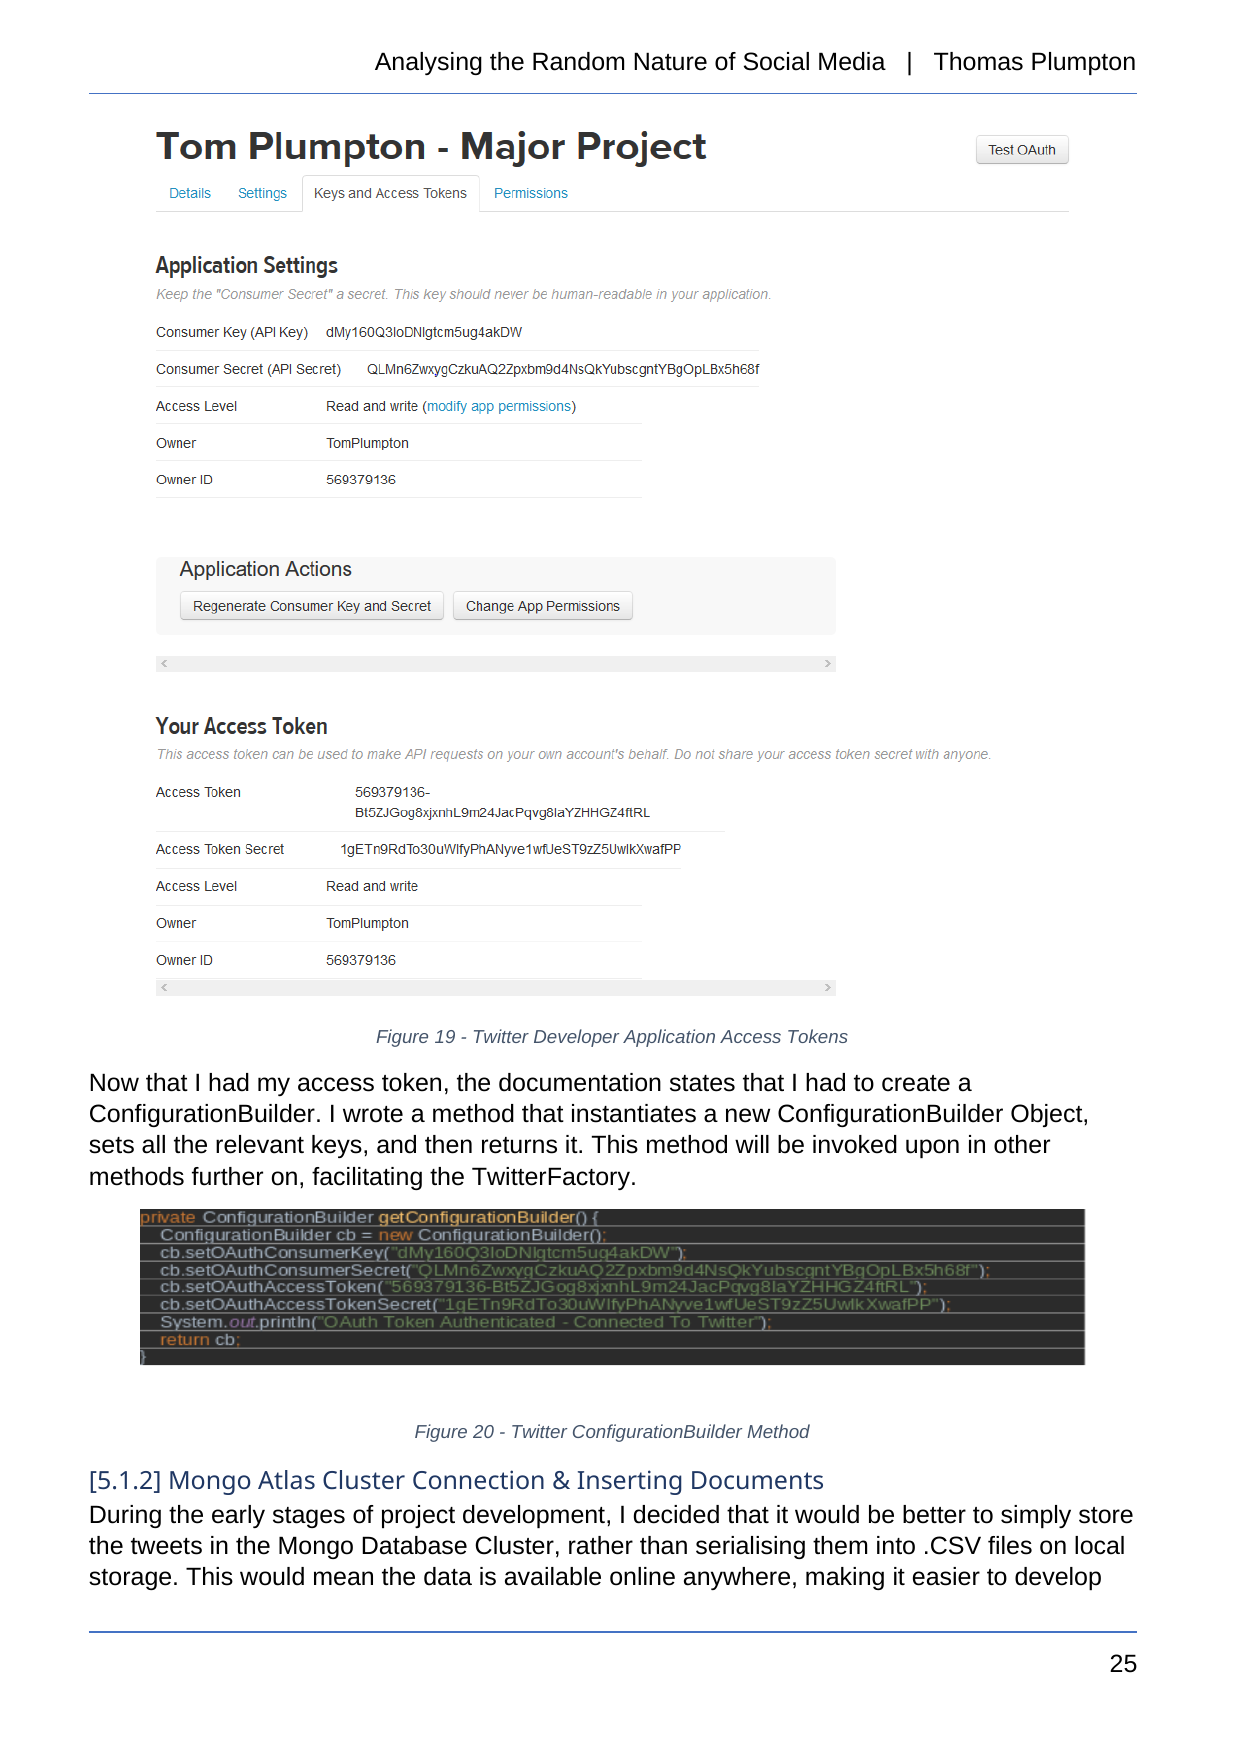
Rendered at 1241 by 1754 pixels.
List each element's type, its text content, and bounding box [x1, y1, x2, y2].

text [89, 1499, 1137, 1590]
picture [146, 122, 1080, 1007]
text Now that I had my access token, the documentation states that I had to create a ConfigurationBuilder. I wrote a method that instantiates a new ConfigurationBuilder Object, sets all the relevant keys, and then returns it. This method will be invoked upon in other methods further on, facilitating the TwitterFactory. [89, 1068, 1137, 1190]
subtitle [5.1.2] Mongo Atlas Cluster Connection & Inserting Documents [89, 1463, 1137, 1497]
